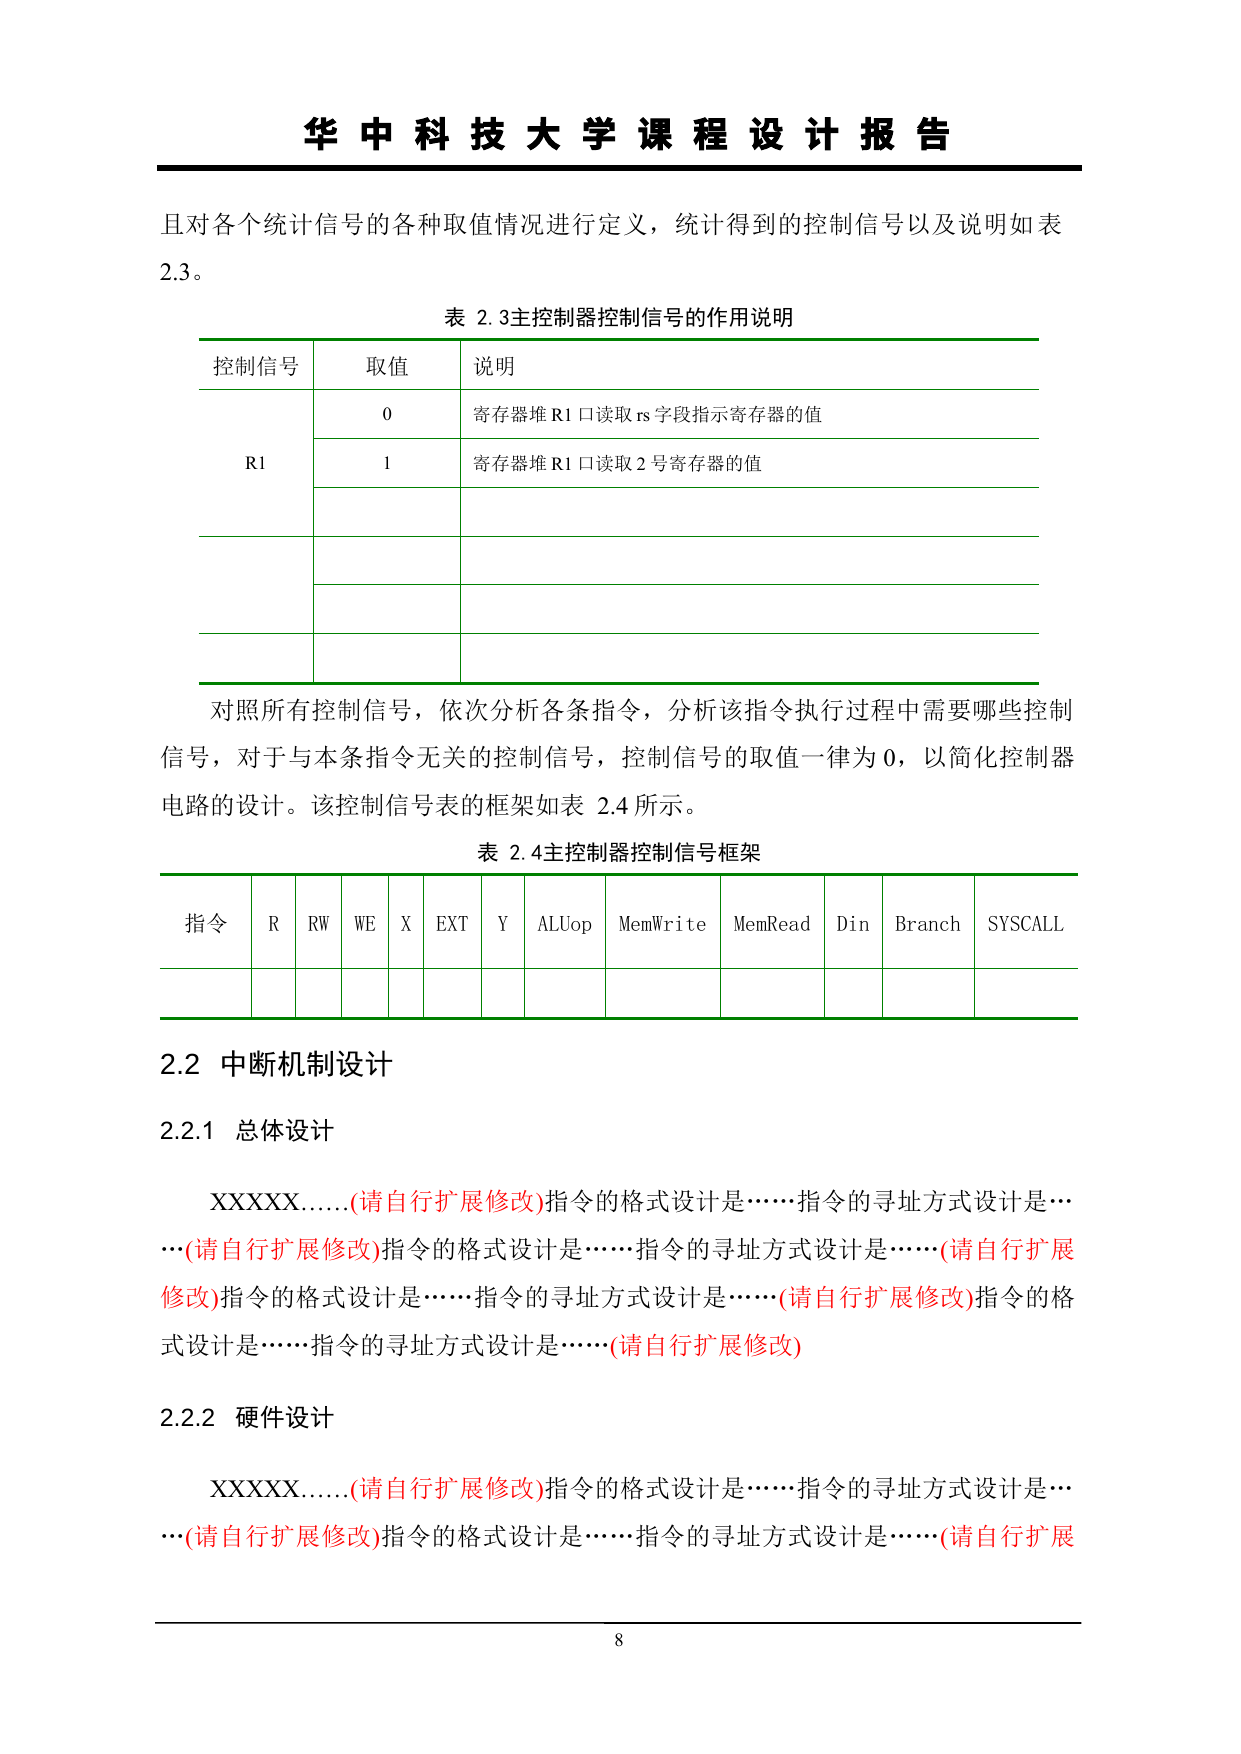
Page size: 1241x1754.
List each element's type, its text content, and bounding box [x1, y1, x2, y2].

table_cell [825, 969, 882, 1017]
table_cell [314, 634, 460, 682]
table_cell [721, 969, 824, 1017]
table_cell R1 [199, 390, 313, 536]
table_cell [482, 969, 524, 1017]
table_cell [199, 634, 313, 682]
table_cell 寄存器堆R1口读取2号寄存器的值 [461, 439, 1039, 487]
table_cell [975, 969, 1078, 1017]
table_header R [252, 876, 295, 968]
table_header Y [482, 876, 524, 968]
table_header EXT [424, 876, 481, 968]
table_cell [314, 488, 460, 536]
subtitle 中断机制设计 [159, 1045, 1053, 1081]
table_header X [389, 876, 423, 968]
table_cell [461, 634, 1039, 682]
table_header 取值 [314, 341, 460, 389]
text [159, 1177, 1075, 1368]
table_cell 0 [314, 390, 460, 438]
table_cell [389, 969, 423, 1017]
table_header Branch [883, 876, 974, 968]
table_header RW [296, 876, 341, 968]
table_header MemWrite [606, 876, 720, 968]
table_header 说明 [461, 341, 1039, 389]
table_header Din [825, 876, 882, 968]
table_cell [461, 585, 1039, 633]
subtitle 总体设计 [159, 1106, 1078, 1153]
table_header ALUop [525, 876, 605, 968]
table_cell [199, 537, 313, 633]
table_header 指令 [160, 876, 251, 968]
table_header SYSCALL [975, 876, 1078, 968]
table_cell [606, 969, 720, 1017]
table_cell 寄存器堆R1口读取rs字段指示寄存器的值 [461, 390, 1039, 438]
table_cell [461, 537, 1039, 584]
table_cell [461, 488, 1039, 536]
table_cell [314, 585, 460, 633]
table_cell [252, 969, 295, 1017]
subtitle 硬件设计 [159, 1392, 1078, 1440]
table_cell [160, 969, 251, 1017]
table_header MemRead [721, 876, 824, 968]
table_cell [883, 969, 974, 1017]
table_cell [314, 537, 460, 584]
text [159, 198, 1075, 294]
table_header WE [342, 876, 388, 968]
table_cell 1 [314, 439, 460, 487]
table_header 控制信号 [199, 341, 313, 389]
table_cell [525, 969, 605, 1017]
table_cell [296, 969, 341, 1017]
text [159, 1464, 1075, 1559]
table_cell [342, 969, 388, 1017]
table_cell [424, 969, 481, 1017]
